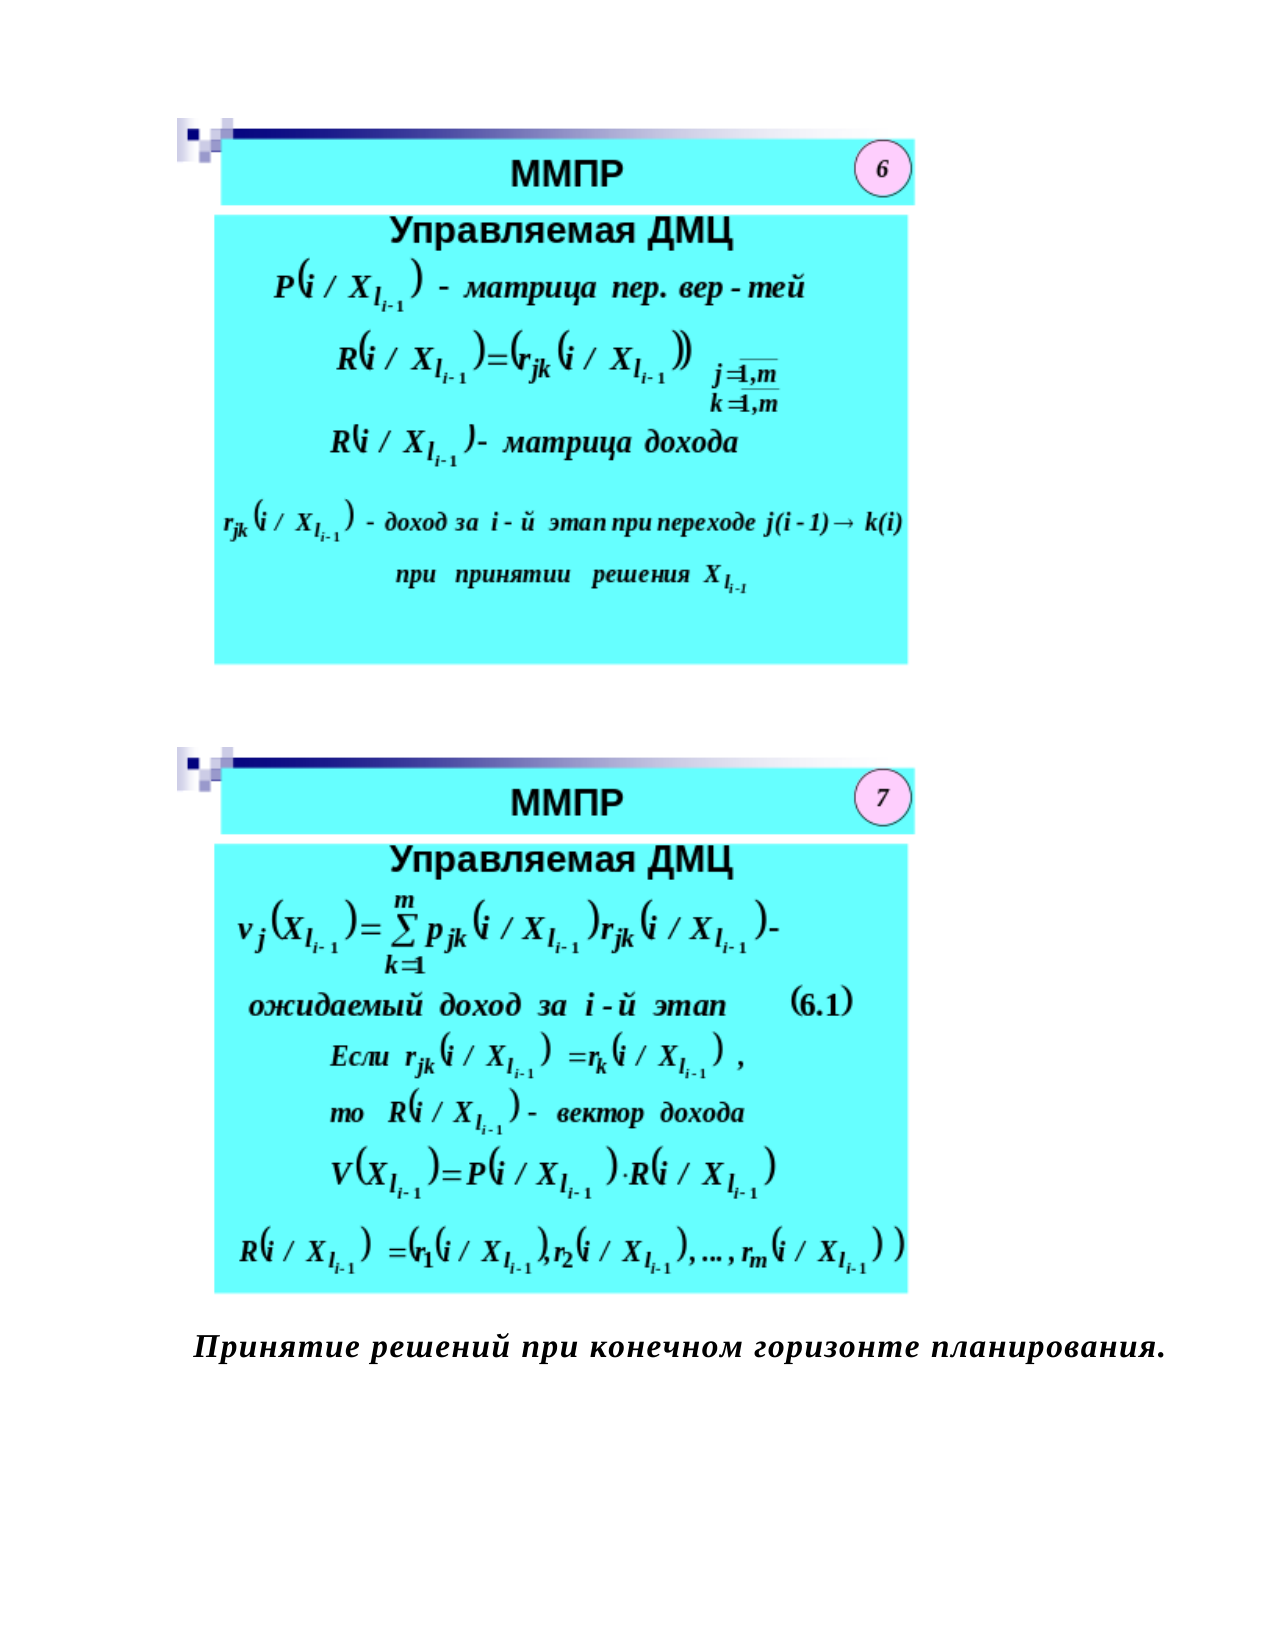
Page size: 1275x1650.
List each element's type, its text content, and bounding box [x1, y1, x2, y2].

subtitle Принятие решений при конечном горизонте планирования. [177, 1326, 1186, 1364]
